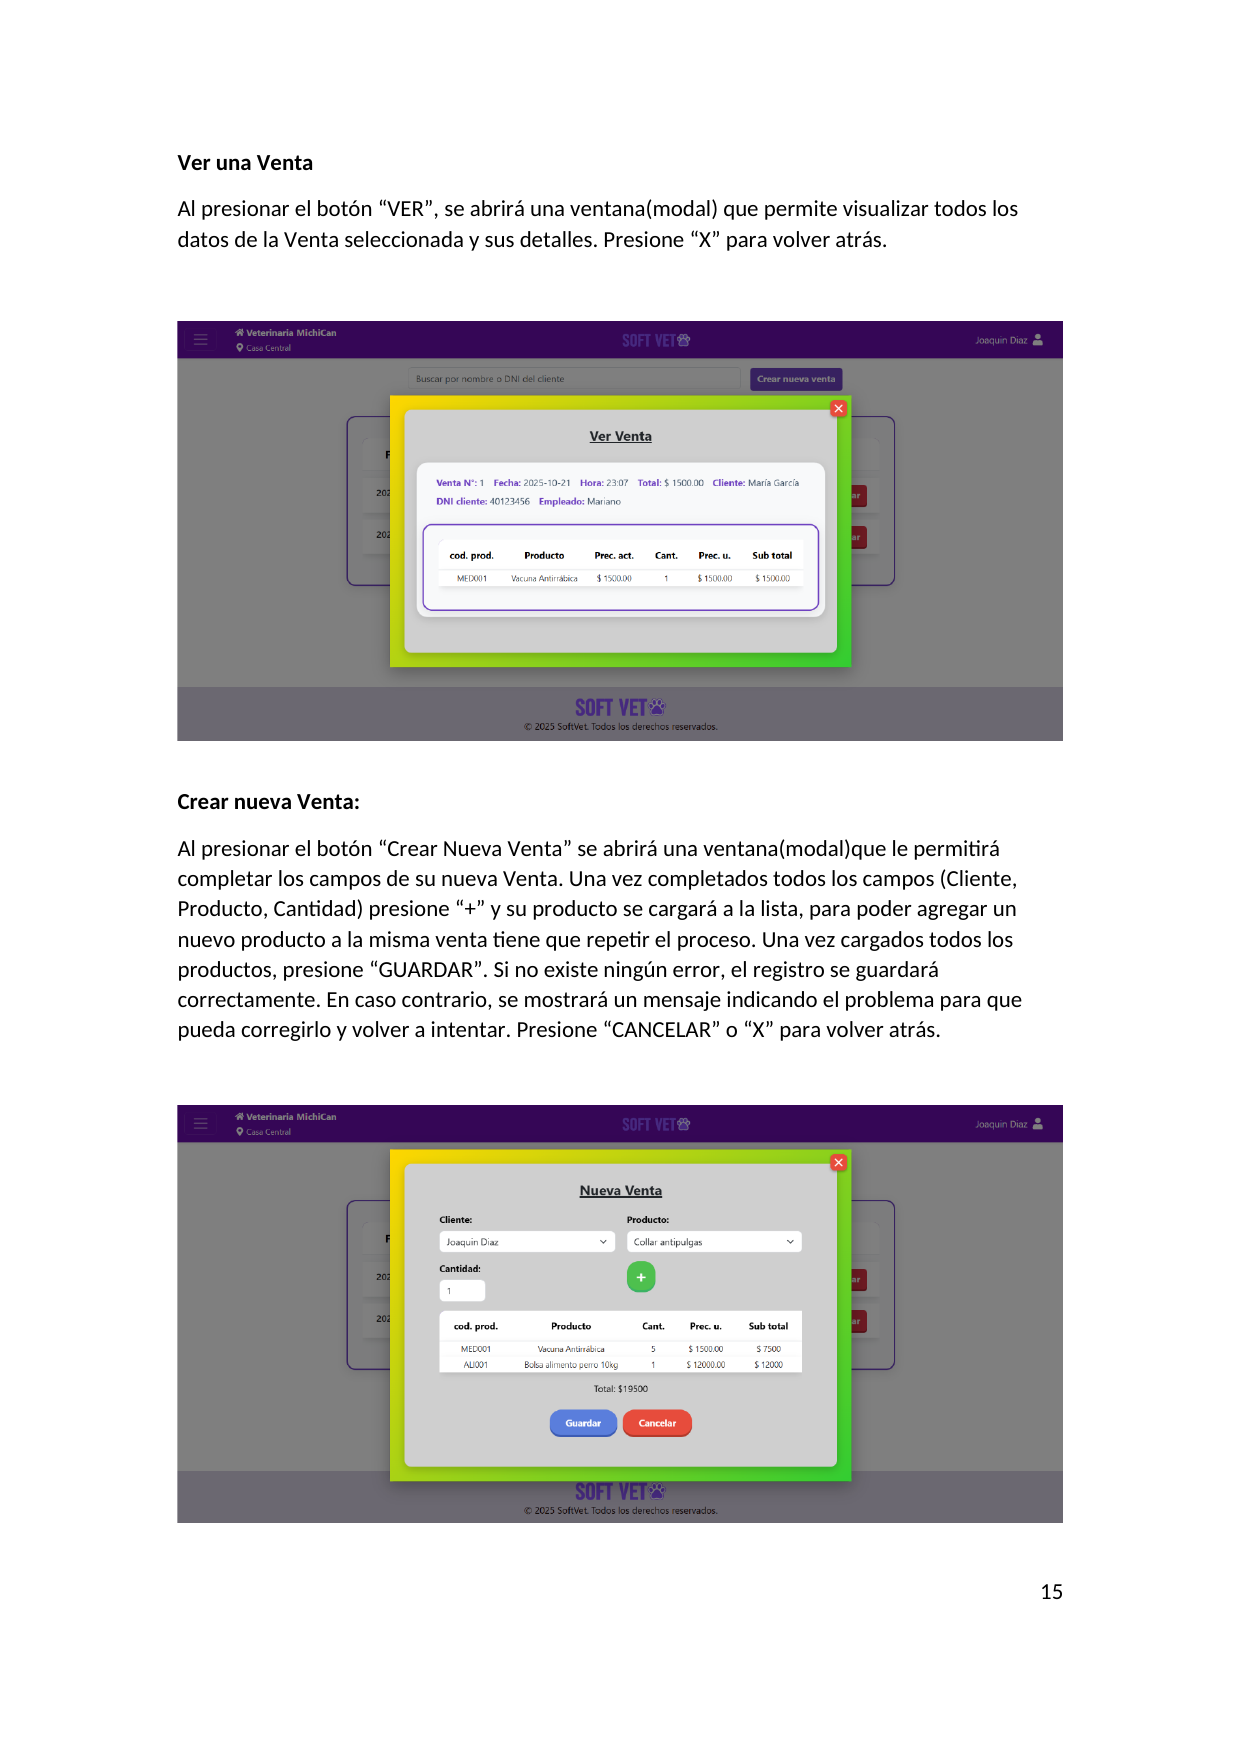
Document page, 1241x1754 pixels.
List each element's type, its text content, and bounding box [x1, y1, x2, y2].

text Al presionar el botón “VER”, se abrirá una ventana(modal) que permite visualizar todos los datos de la Venta seleccionada y sus detalles. Presione “X” para volver atrás. [177, 194, 1063, 253]
picture [177, 321, 1063, 741]
text Al presionar el botón “Crear Nueva Venta” se abrirá una ventana(modal)que le permitirá completar los campos de su nueva Venta. Una vez completados todos los campos (Cliente, Producto, Cantidad) presione “+” y su producto se cargará a la lista, para poder agregar un nuevo producto a la misma venta tiene que repetir el proceso. Una vez cargados todos los productos, presione “GUARDAR”. Si no existe ningún error, el registro se guardará correctamente. En caso contrario, se mostrará un mensaje indicando el problema para que pueda corregirlo y volver a intentar. Presione “CANCELAR” o “X” para volver atrás. [177, 834, 1063, 1043]
text Crear nueva Venta: [177, 787, 1063, 815]
picture [177, 1105, 1063, 1523]
text Ver una Venta [177, 148, 1063, 176]
